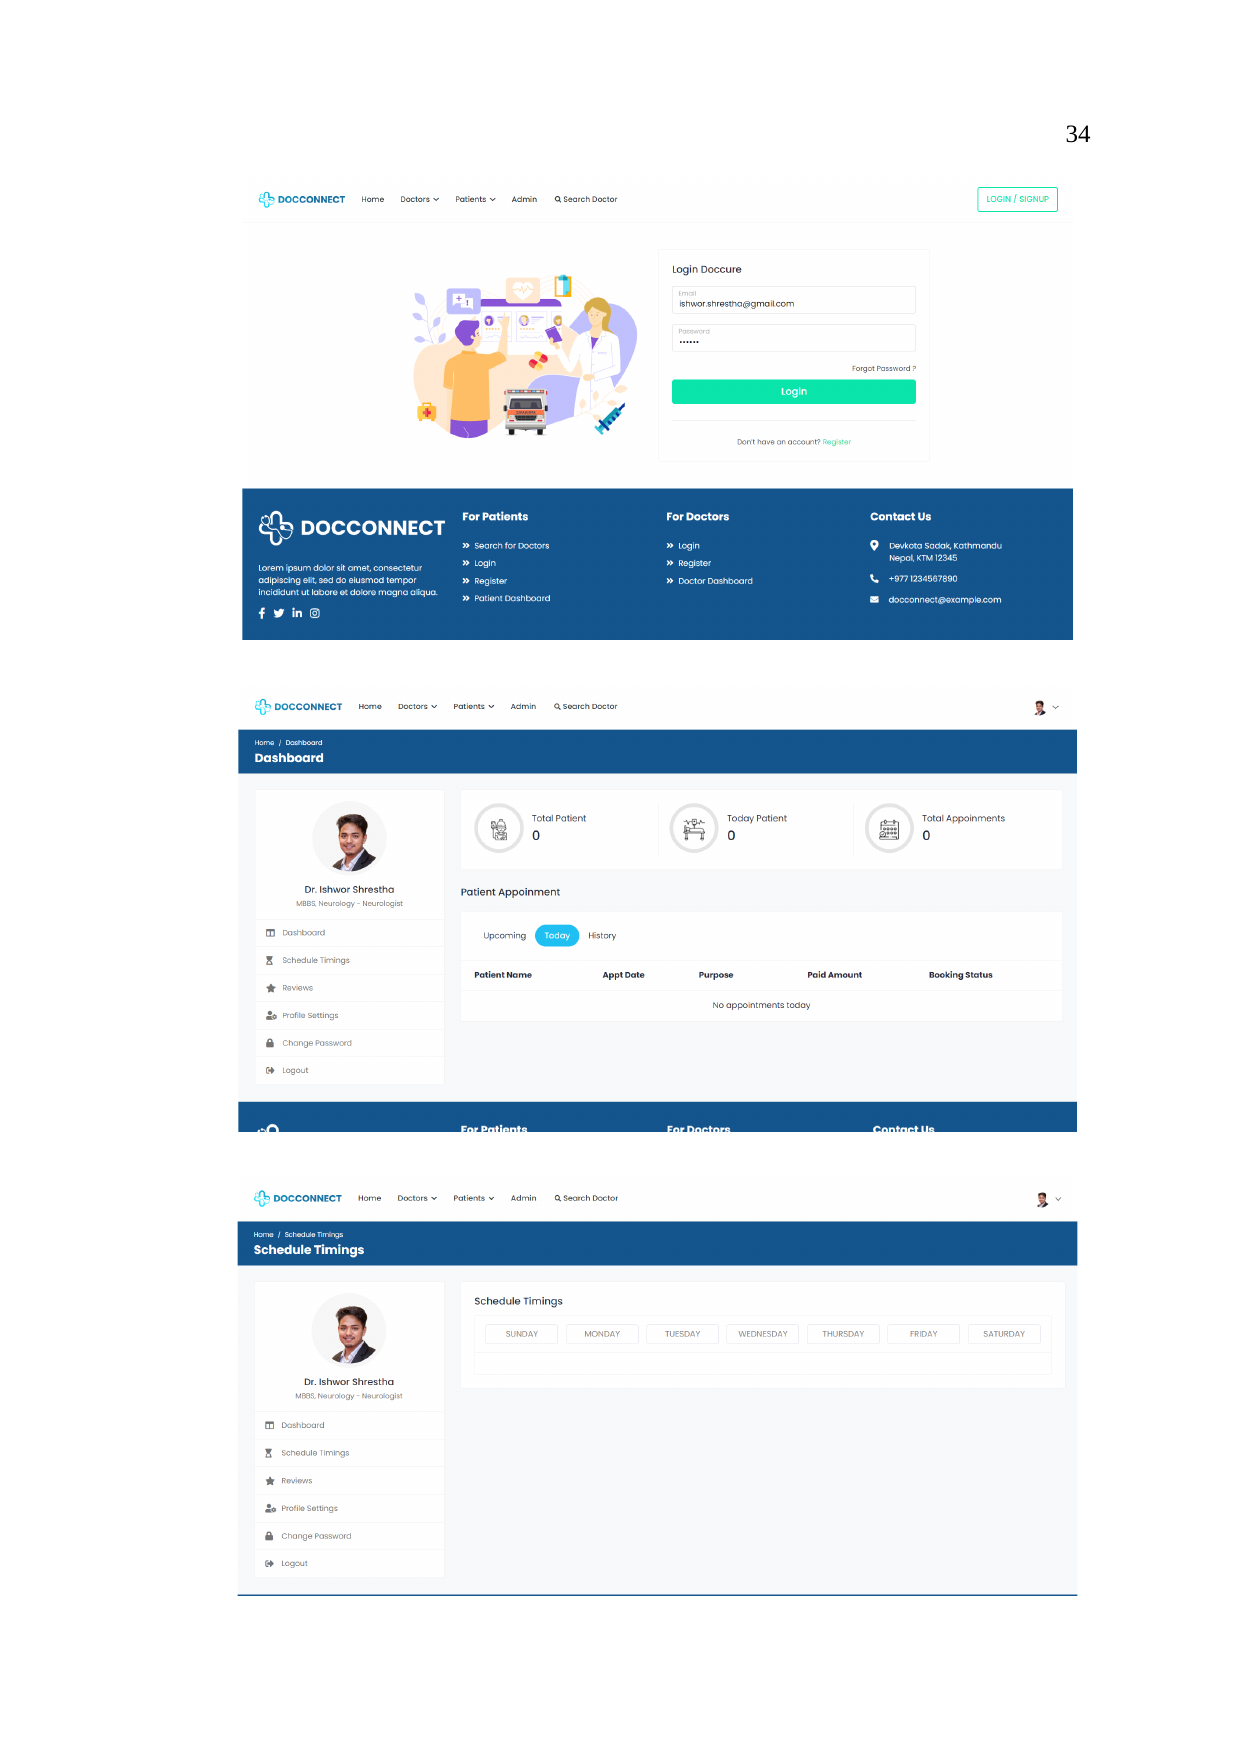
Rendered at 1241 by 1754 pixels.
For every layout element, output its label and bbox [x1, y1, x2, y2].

picture [237, 1175, 1078, 1596]
picture [238, 683, 1077, 1132]
picture [242, 177, 1073, 640]
